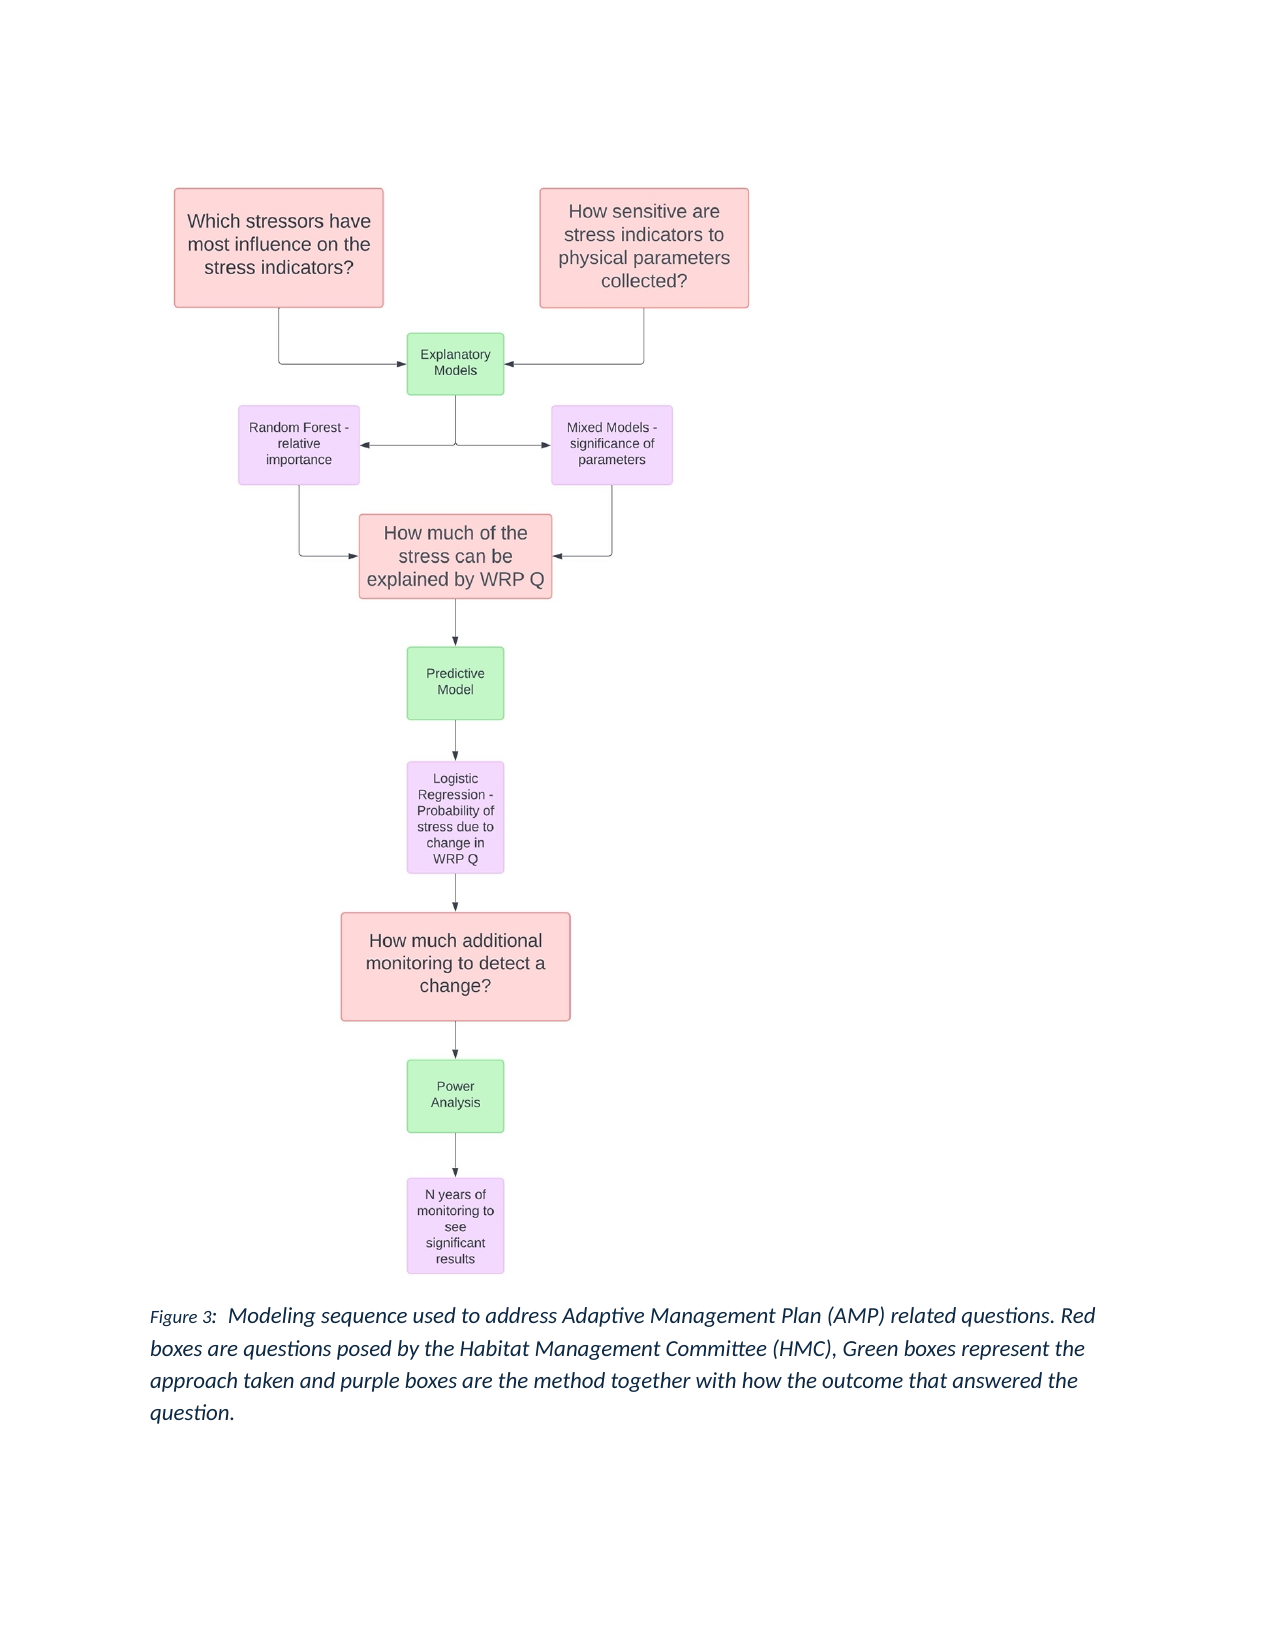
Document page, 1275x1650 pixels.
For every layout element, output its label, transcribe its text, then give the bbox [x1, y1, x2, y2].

picture [150, 165, 772, 1297]
text Figure 3: Modeling sequence used to address Adaptive Management Plan (AMP) related questions. Red boxes are questions posed by the Habitat Management Committee (HMC), Green boxes represent the approach taken and purple boxes are the method together with how the outcome that answered the question. [150, 1301, 1125, 1426]
